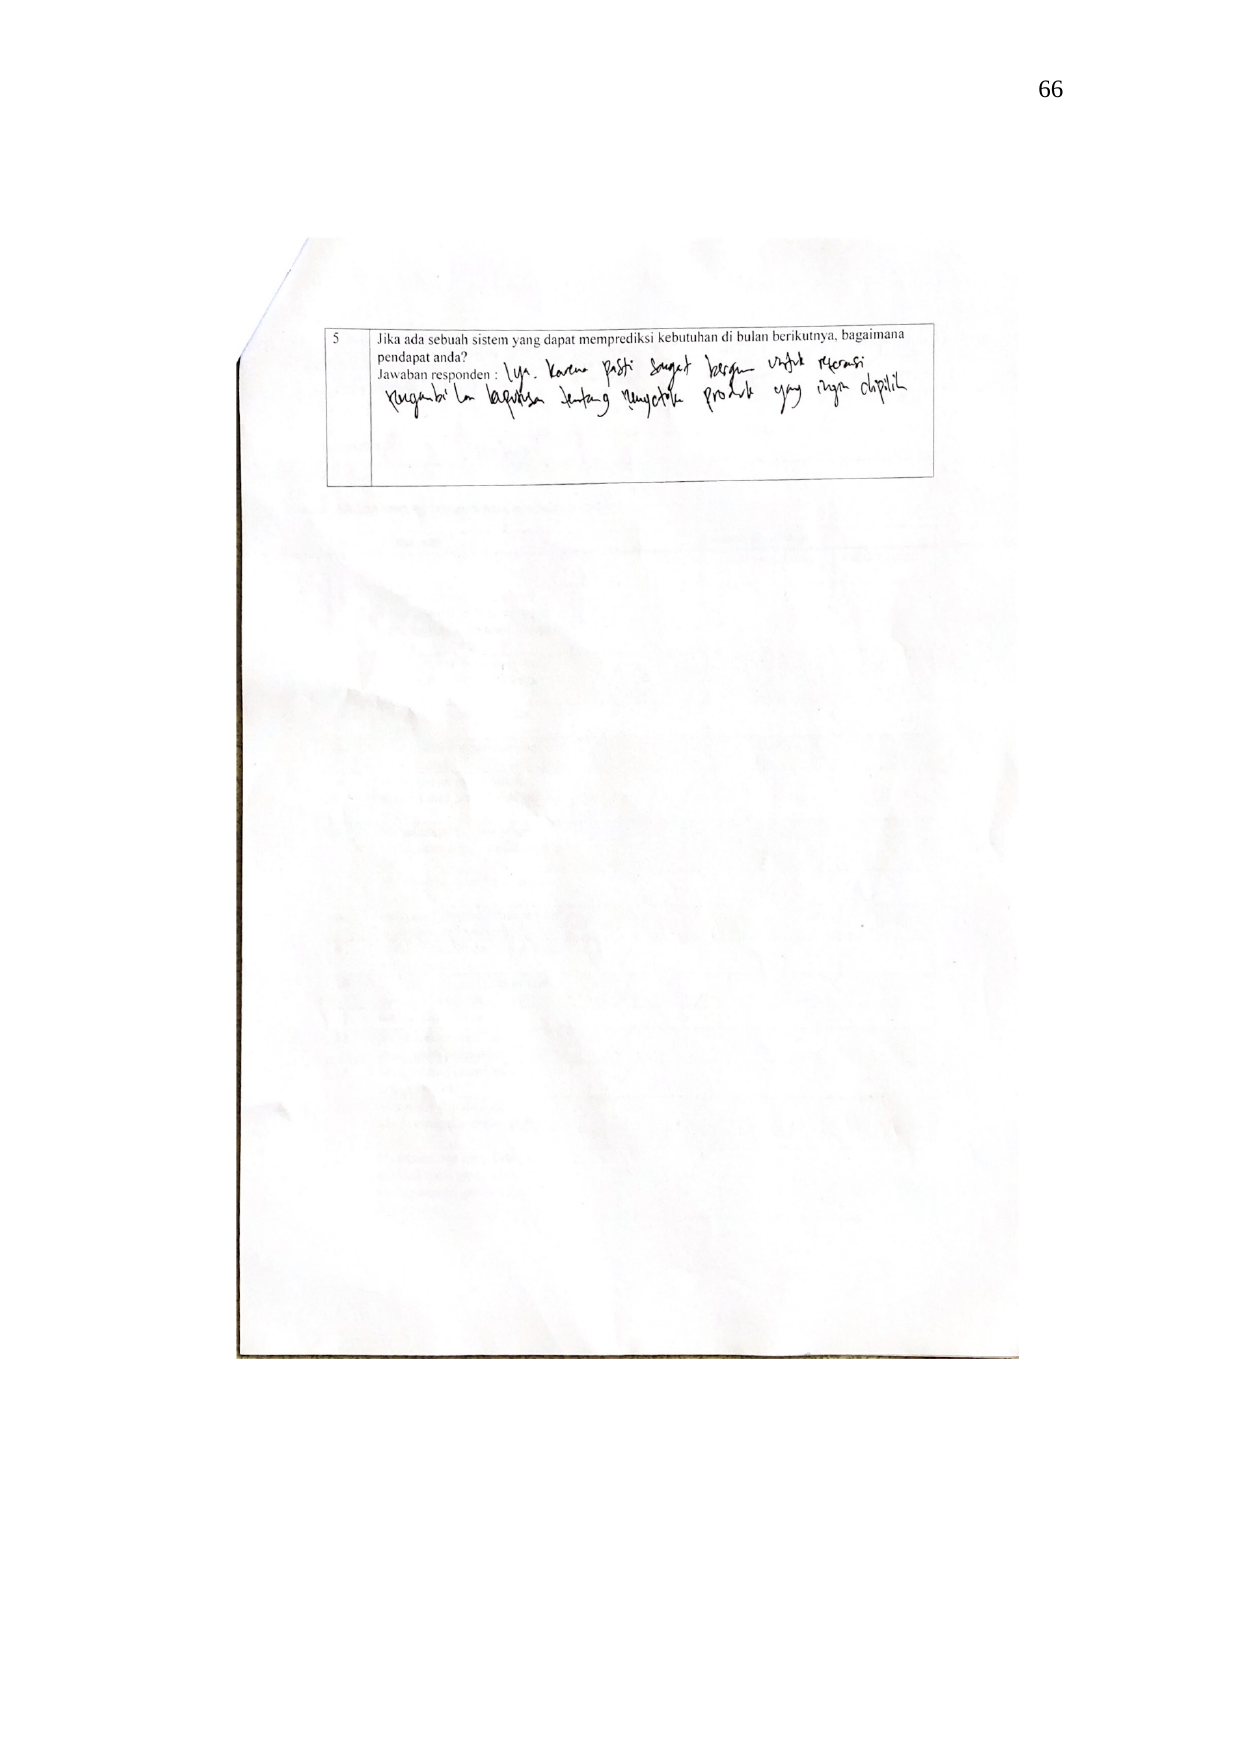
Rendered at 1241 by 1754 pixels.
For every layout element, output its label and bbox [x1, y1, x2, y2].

picture [236, 236, 1019, 1359]
